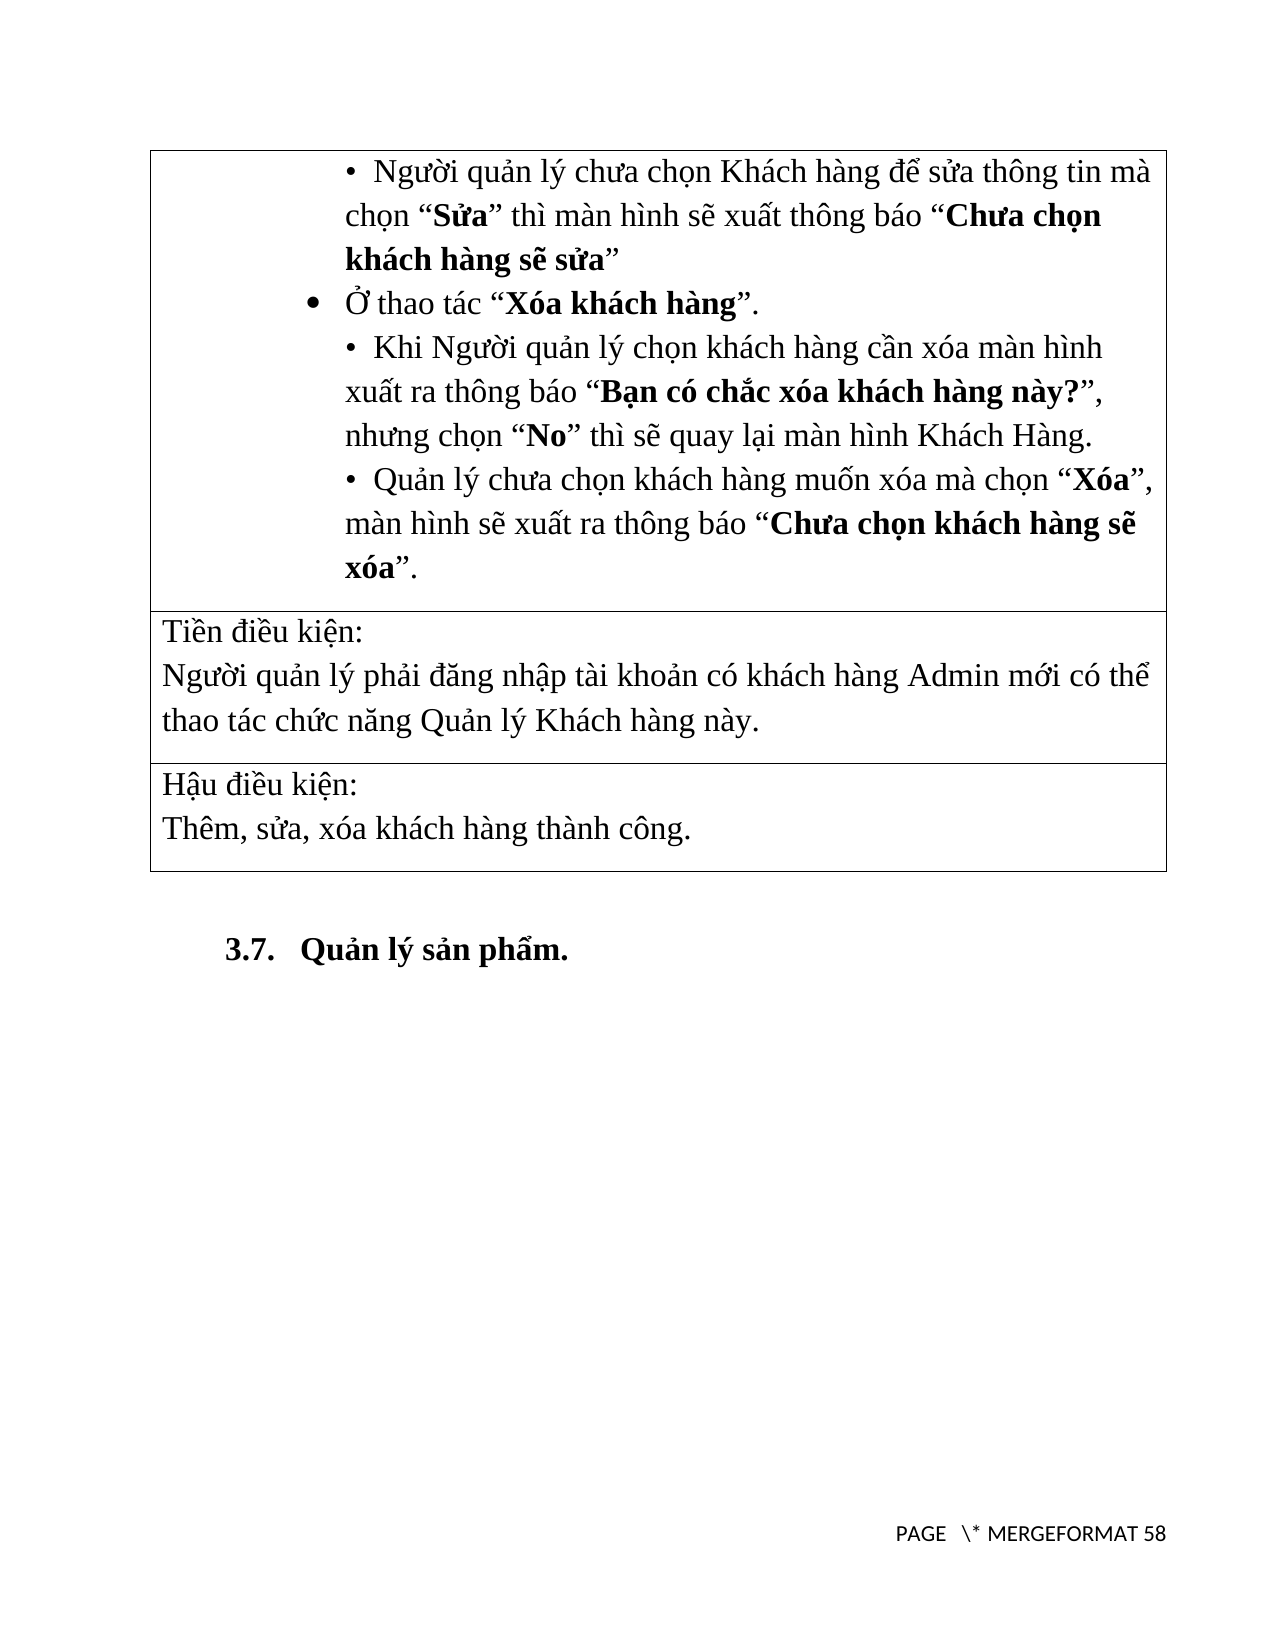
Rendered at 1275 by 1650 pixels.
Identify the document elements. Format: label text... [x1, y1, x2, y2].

table_cell Hậu điều kiện: Thêm, sửa, xóa khách hàng thành công. [151, 764, 1166, 871]
table_cell Tiền điều kiện: Người quản lý phải đăng nhập tài khoản có khách hàng Admin mới có thể thao tác chức năng Quản lý Khách hàng này. [151, 612, 1166, 763]
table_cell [151, 151, 1166, 611]
list Quản lý sản phẩm. [225, 929, 1167, 968]
